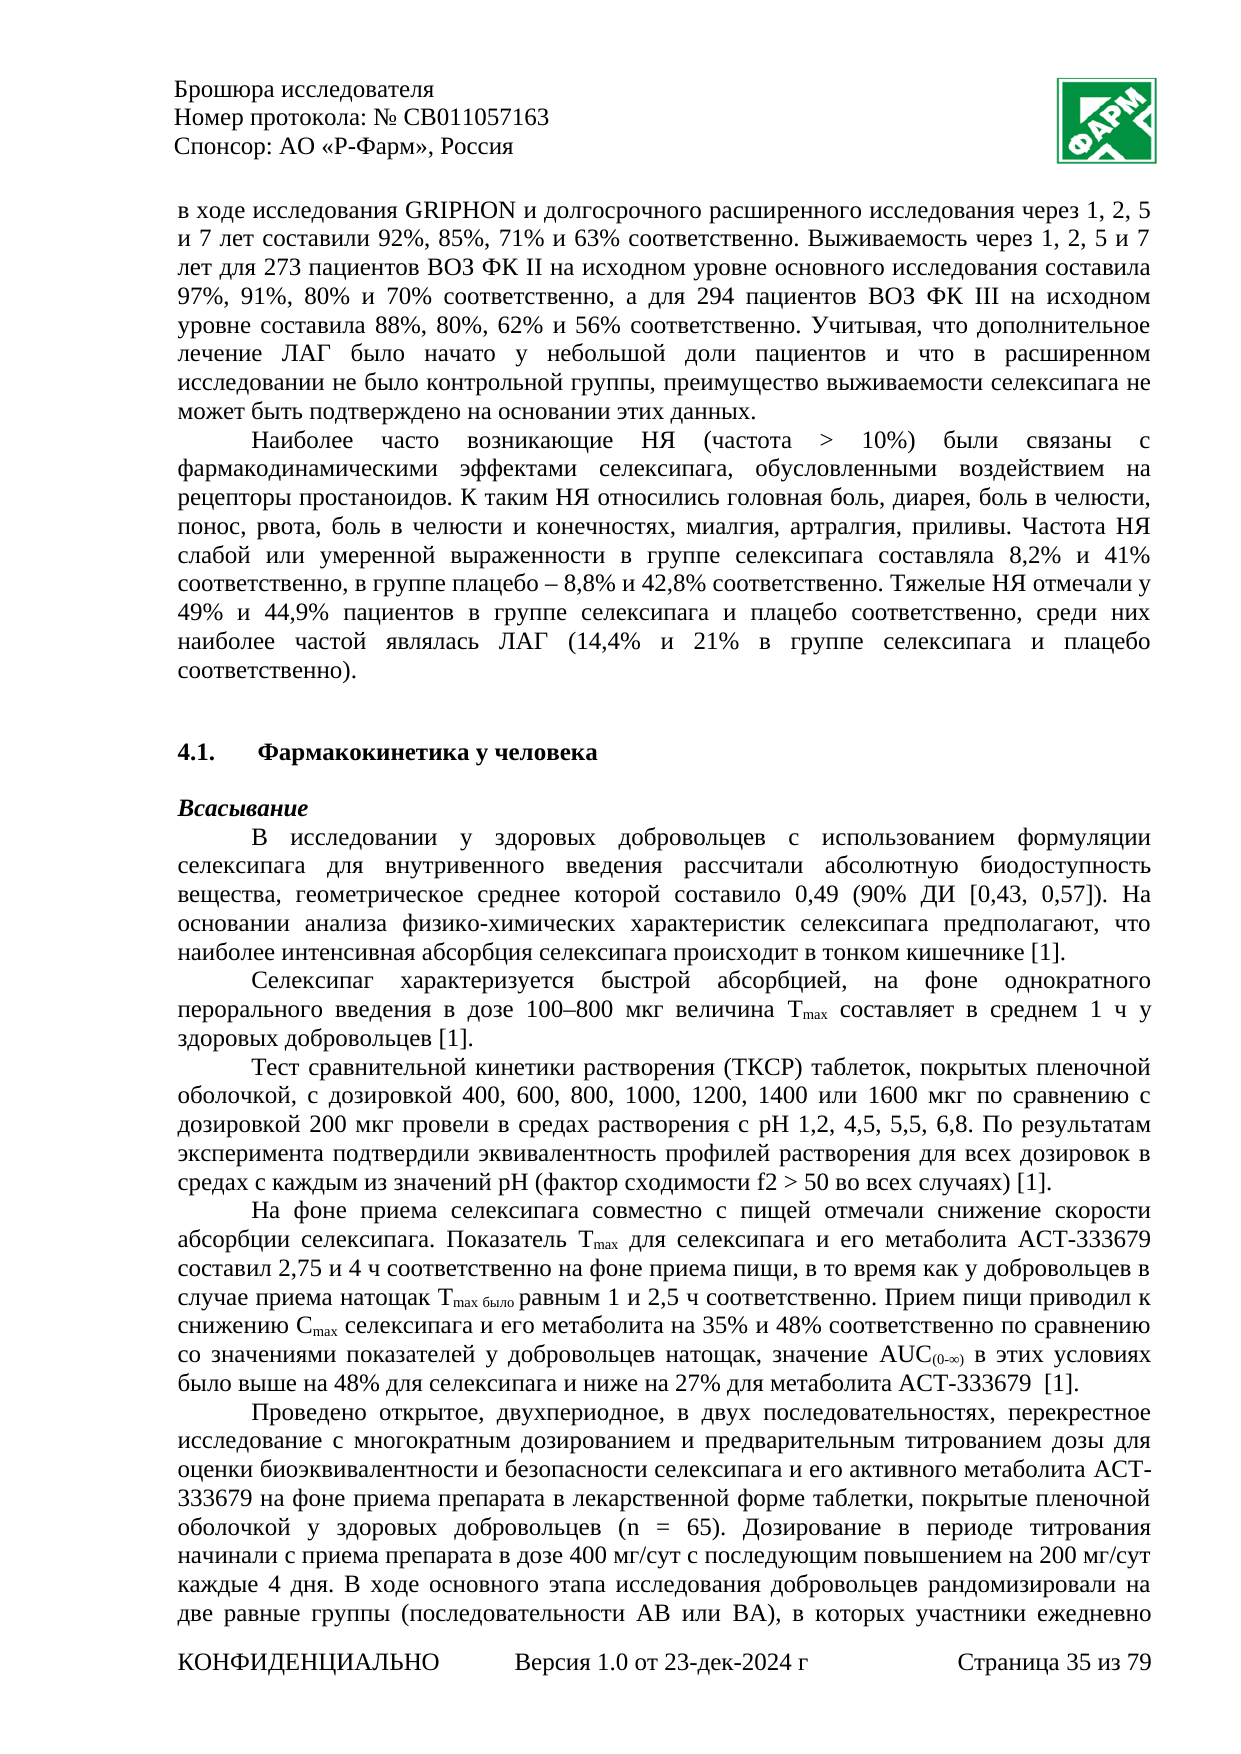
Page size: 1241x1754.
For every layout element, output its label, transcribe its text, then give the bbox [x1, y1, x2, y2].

text Всасывание [177, 793, 1152, 822]
text Наиболее часто возникающие НЯ (частота > 10%) были связаны с фармакодинамическими эффектами селексипага, обусловленными воздействием на рецепторы простаноидов. К таким НЯ относились головная боль, диарея, боль в челюсти, понос, рвота, боль в челюсти и конечностях, миалгия, артралгия, приливы. Частота НЯ слабой или умеренной выраженности в группе селексипага составляла 8,2% и 41% cоответственно, в группе плацебо – 8,8% и 42,8% соответственно. Тяжелые НЯ отмечали у 49% и 44,9% пациентов в группе селексипага и плацебо соответственно, среди них наиболее частой являлась ЛАГ (14,4% и 21% в группе селексипага и плацебо соответственно). [177, 425, 1152, 683]
picture [1052, 73, 1159, 166]
text В исследовании у здоровых добровольцев с использованием формуляции селексипага для внутривенного введения рассчитали абсолютную биодоступность вещества, геометрическое среднее которой составило 0,49 (90% ДИ [0,43, 0,57]). На основании анализа физико-химических характеристик селексипага предполагают, что наиболее интенсивная абсорбция селексипага происходит в тонком кишечнике [1]. [177, 822, 1152, 965]
text Селексипаг характеризуется быстрой абсорбцией, на фоне однократного перорального введения в дозе 100–800 мкг величина Tmax составляет в среднем 1 ч у здоровых добровольцев [1]. [177, 965, 1152, 1052]
subtitle Фармакокинетика у человека [177, 737, 1152, 766]
text На фоне приема селексипага совместно с пищей отмечали снижение скорости абсорбции селексипага. Показатель Tmax для селексипага и его метаболита ACT-333679 составил 2,75 и 4 ч соответственно на фоне приема пищи, в то время как у добровольцев в случае приема натощак Tmax было равным 1 и 2,5 ч соответственно. Прием пищи приводил к снижению Сmax селексипага и его метаболита на 35% и 48% соответственно по сравнению со значениями показателей у добровольцев натощак, значение AUC(0-∞) в этих условиях было выше на 48% для селексипага и ниже на 27% для метаболита ACT-333679 [1]. [177, 1195, 1152, 1397]
text Тест сравнительной кинетики растворения (ТКСР) таблеток, покрытых пленочной оболочкой, с дозировкой 400, 600, 800, 1000, 1200, 1400 или 1600 мкг по сравнению с дозировкой 200 мкг провели в средах растворения с pH 1,2, 4,5, 5,5, 6,8. По результатам эксперимента подтвердили эквивалентность профилей растворения для всех дозировок в средах с каждым из значений pH (фактор сходимости f2 > 50 во всех случаях) [1]. [177, 1052, 1152, 1195]
